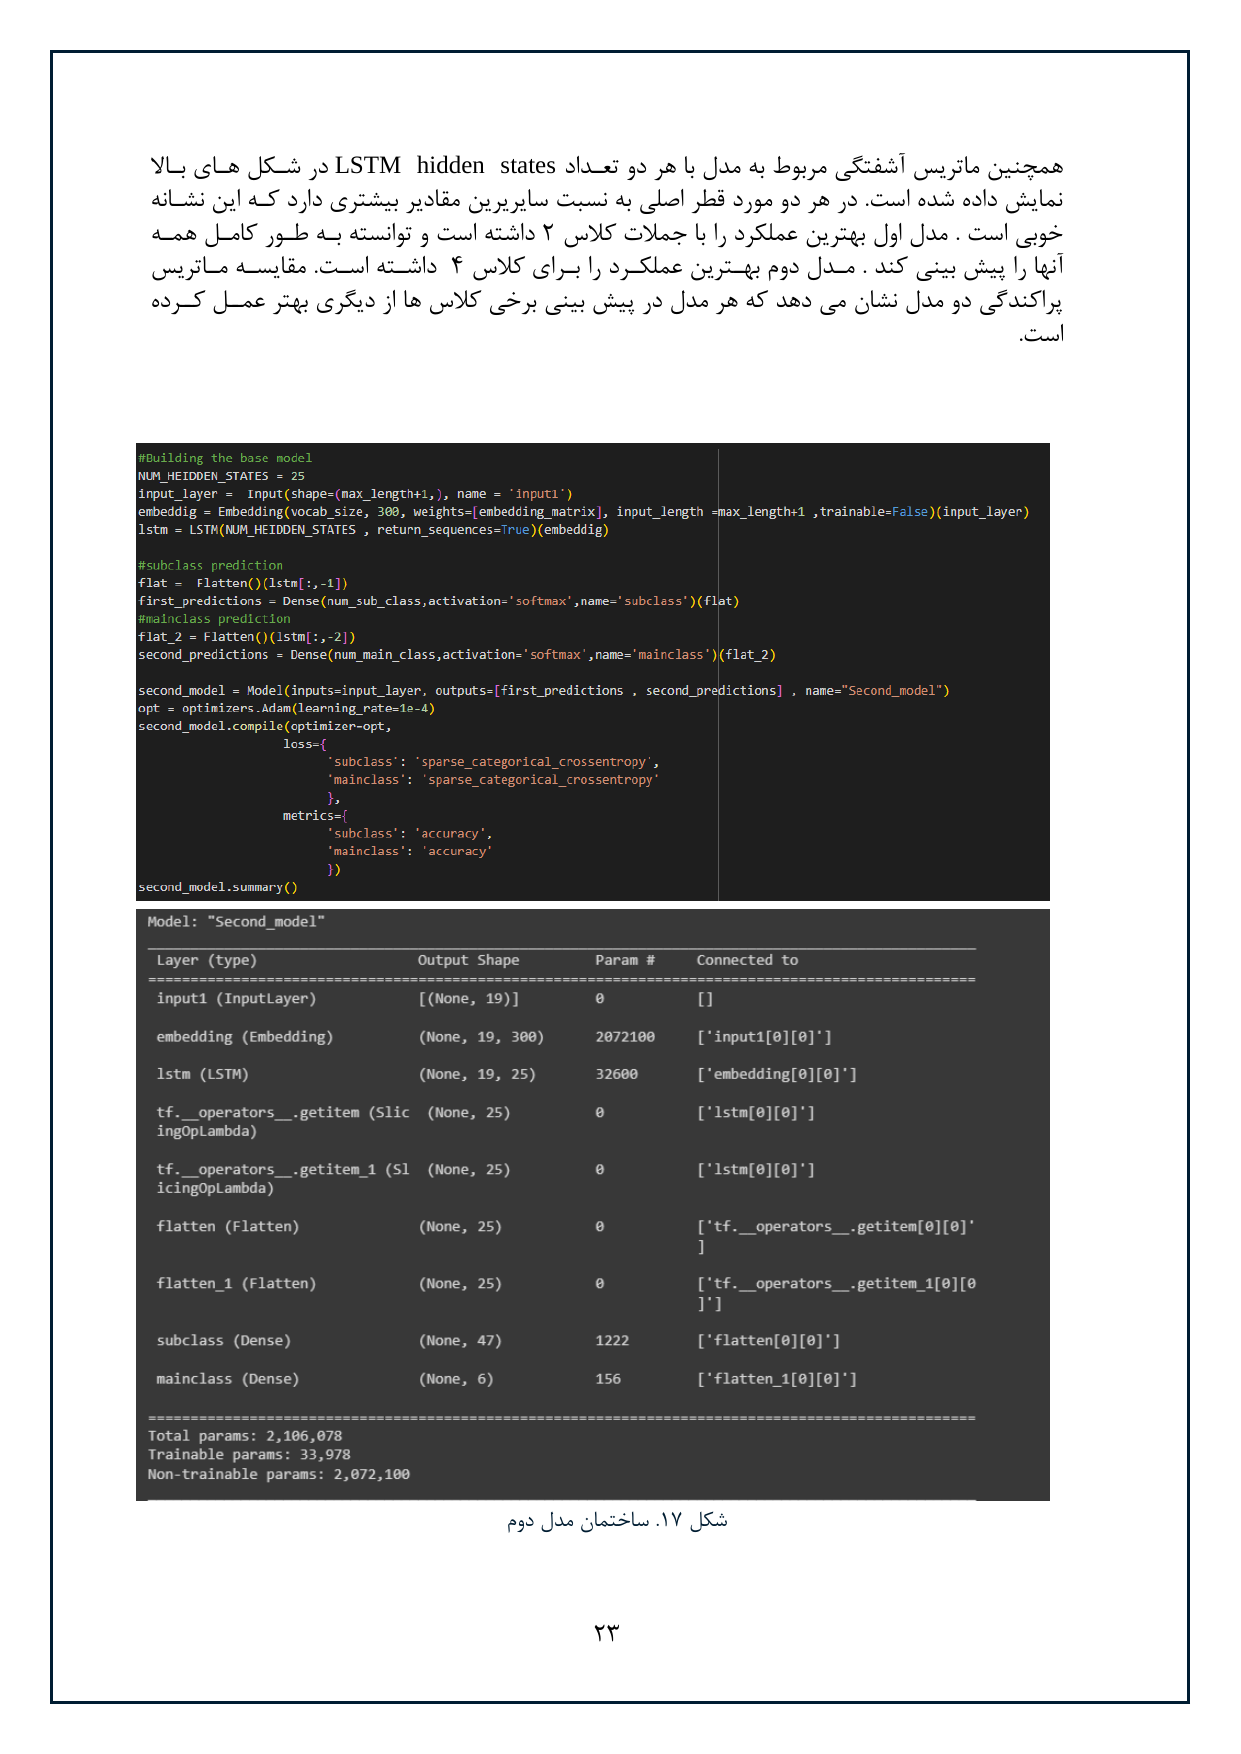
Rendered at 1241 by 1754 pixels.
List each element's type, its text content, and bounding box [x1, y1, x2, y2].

text همچنین ماتریس آشفتگی مربوط به مدل با هر دو تعداد LSTM hidden states در شکل های بالا نمایش داده شده است. در هر دو مورد قطر اصلی به نسبت سایریرین مقادیر بیشتری دارد که این نشانه خوبی است . مدل اول بهترین عملکرد را با جملات کلاس 2 داشته است و توانسته به طور کامل همه آنها را پیش بینی کند . مدل دوم بهترین عملکرد را برای کلاس 4 داشته است. مقایسه ماتریس پراکندگی دو مدل نشان می دهد که هر مدل در پیش بینی برخی کلاس ها از دیگری بهتر عمل کرده است. [150, 150, 1063, 351]
picture [136, 909, 1050, 1501]
picture [136, 443, 1050, 901]
